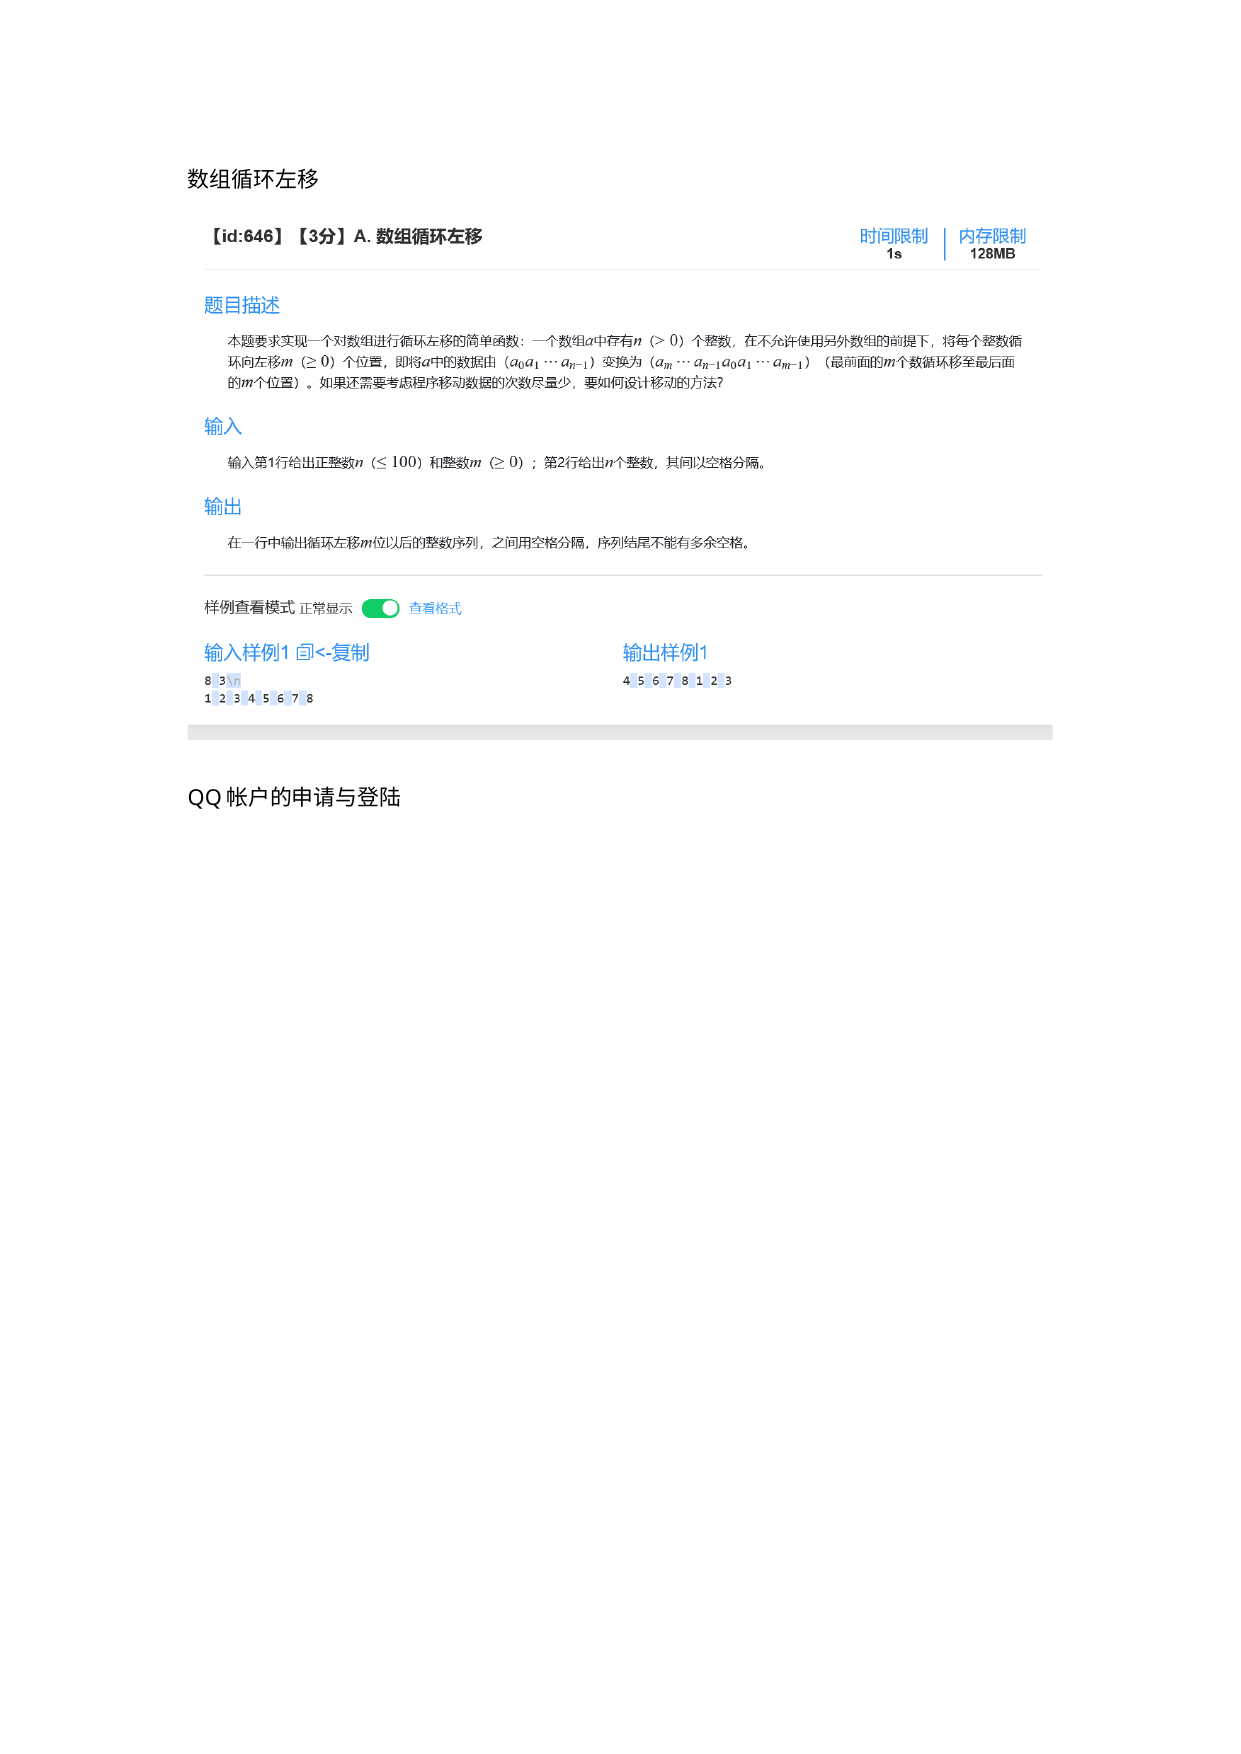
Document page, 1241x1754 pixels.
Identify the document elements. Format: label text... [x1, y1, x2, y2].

text QQ帐户的申请与登陆 [187, 779, 1053, 812]
text 数组循环左移 [187, 162, 1053, 194]
picture [187, 194, 1053, 740]
